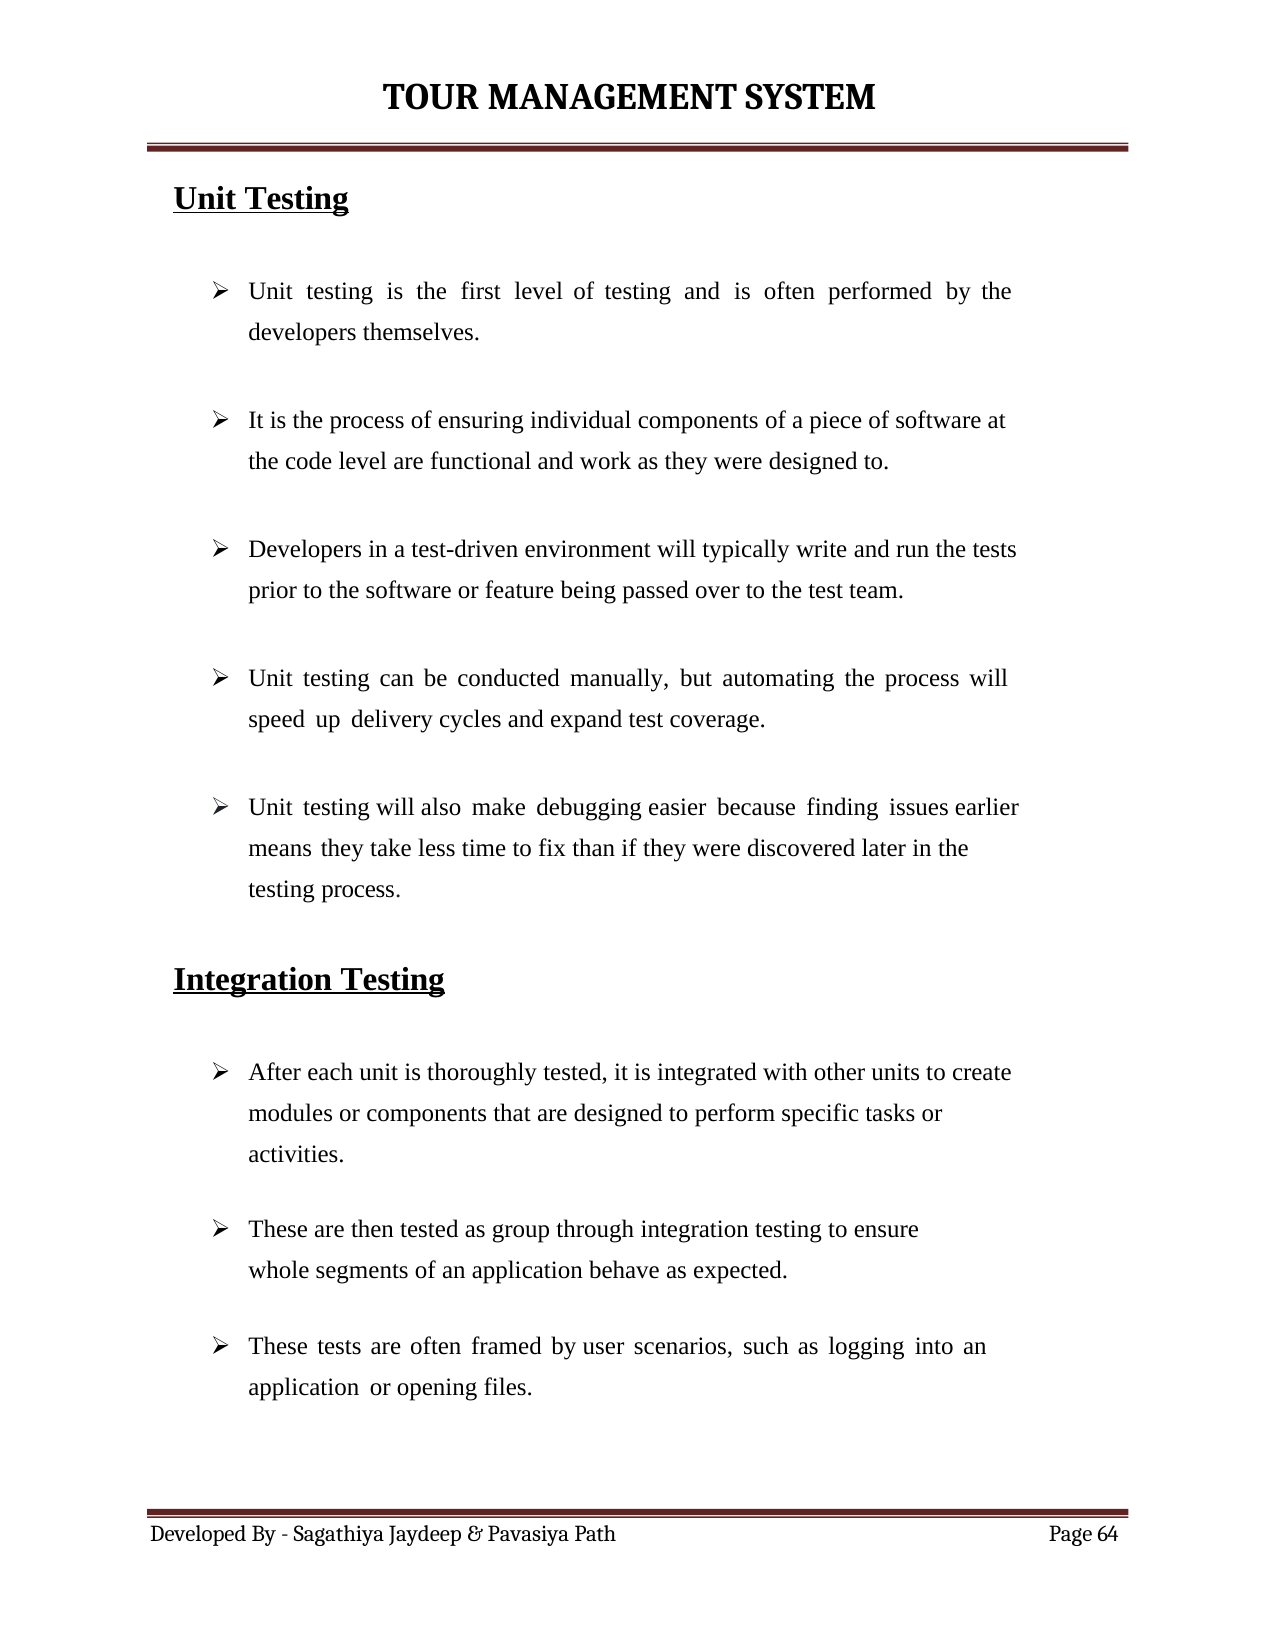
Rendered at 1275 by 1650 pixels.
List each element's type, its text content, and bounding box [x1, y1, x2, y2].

list These tests are often framed by user scenarios, such as logging into an application or opening files. [211, 1331, 993, 1401]
text Unit Testing [173, 178, 1204, 217]
text Integration Testing [173, 959, 1204, 997]
list Unit testing is the first level of testing and is often performed by the developers themselves. [211, 276, 1022, 346]
list After each unit is thoroughly tested, it is integrated with other units to create modules or components that are designed to perform specific tasks or activities. [211, 1057, 1044, 1168]
list These are then tested as group through integration testing to ensure whole segments of an application behave as expected. [211, 1214, 985, 1284]
list Unit testing will also make debugging easier because finding issues earlier means they take less time to fix than if they were discovered later in the testing process. [211, 792, 1041, 902]
list Developers in a test-driven environment will typically write and run the tests prior to the software or feature being passed over to the test team. [211, 534, 1071, 604]
list It is the process of ensuring individual components of a piece of software at the code level are functional and work as they were designed to. [211, 405, 1037, 475]
list Unit testing can be conducted manually, but automating the process will speed up delivery cycles and expand test coverage. [211, 663, 1012, 733]
